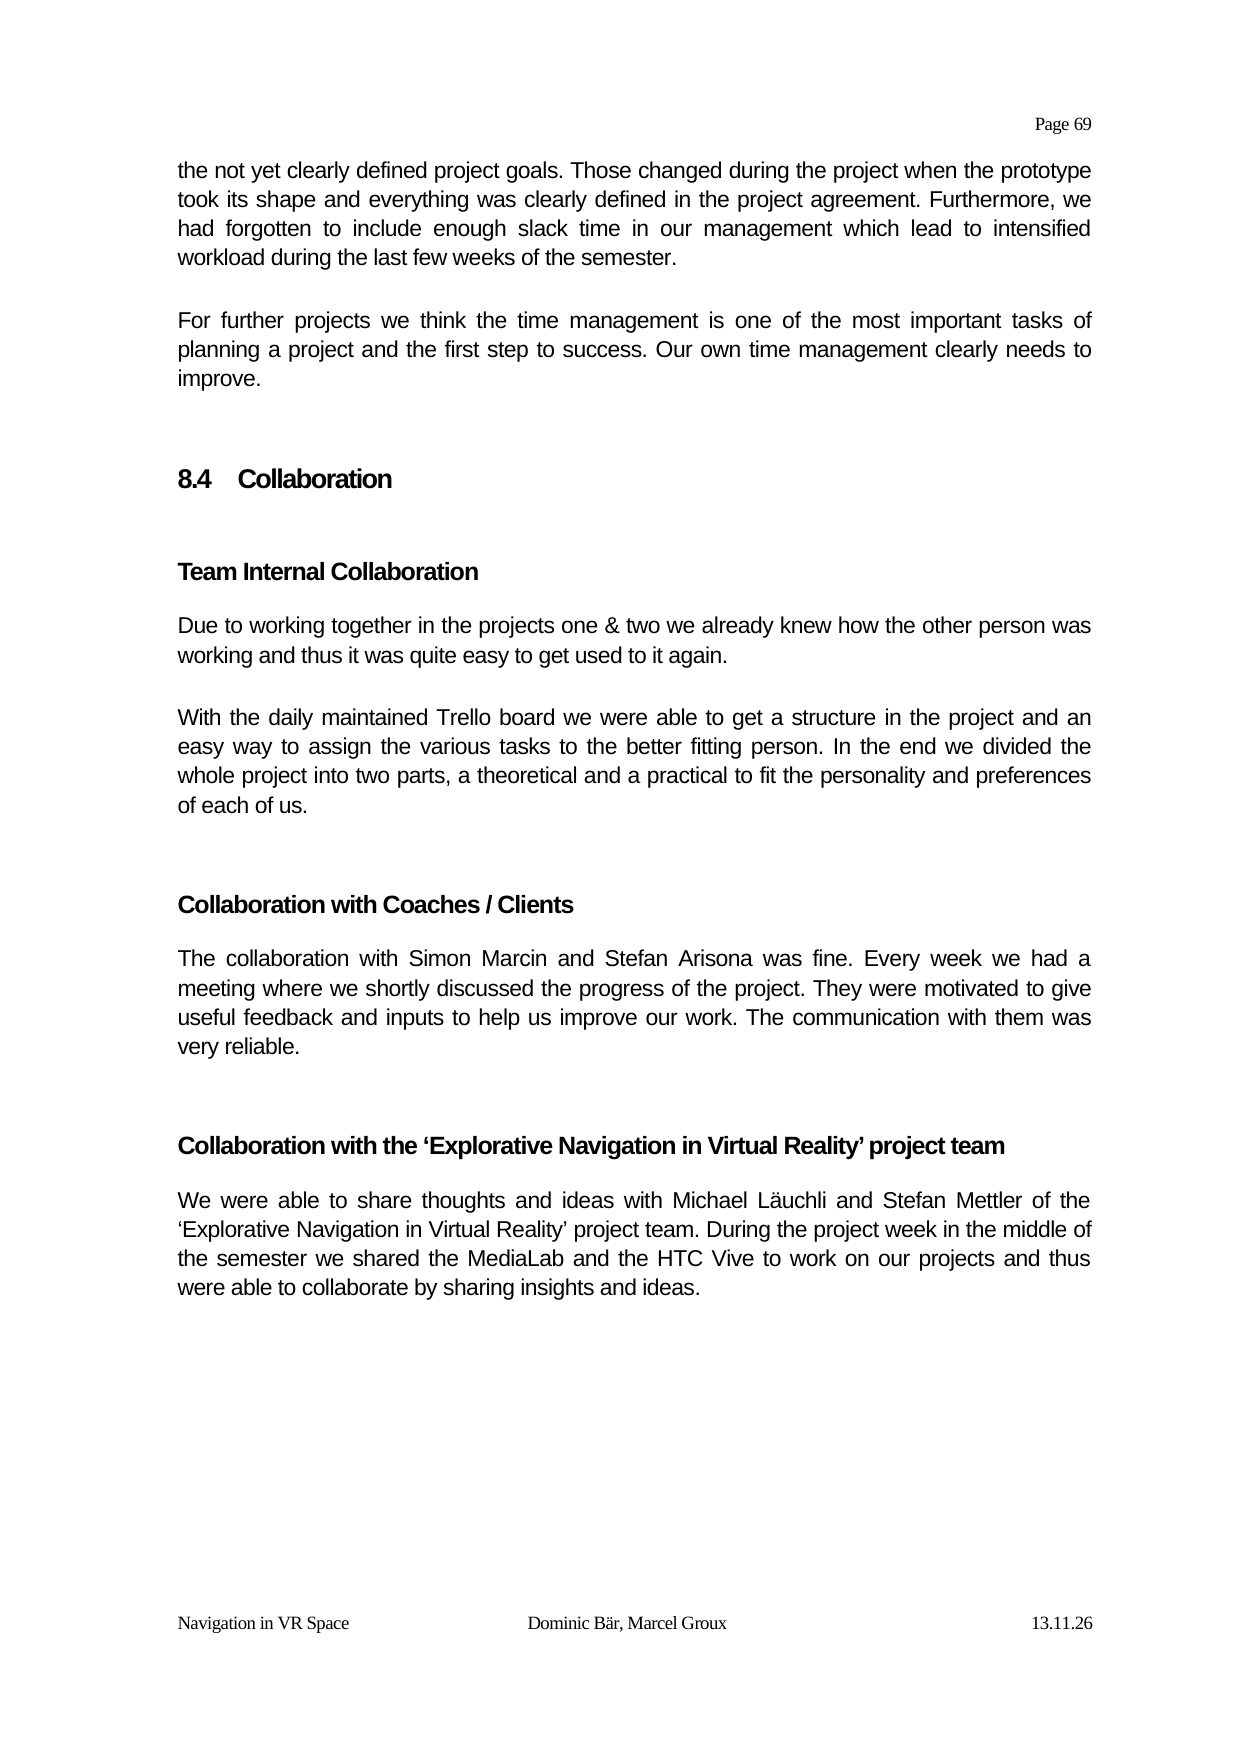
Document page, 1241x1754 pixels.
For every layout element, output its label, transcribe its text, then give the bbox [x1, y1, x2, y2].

text With the daily maintained Trello board we were able to get a structure in the project and an easy way to assign the various tasks to the better fitting person. In the end we divided the whole project into two parts, a theoretical and a practical to fit the personality and preferences of each of us. [177, 702, 1092, 819]
subtitle Collaboration with the ‘Explorative Navigation in Virtual Reality’ project team [177, 1131, 1092, 1160]
subtitle Collaboration with Coaches / Clients [177, 890, 1092, 918]
subtitle Team Internal Collaboration [177, 557, 1092, 586]
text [177, 155, 1092, 271]
text Due to working together in the projects one & two we already knew how the other person was working and thus it was quite easy to get used to it again. [177, 611, 1092, 669]
text We were able to share thoughts and ideas with Michael Läuchli and Stefan Mettler of the ‘Explorative Navigation in Virtual Reality’ project team. During the project week in the middle of the semester we shared the MediaLab and the HTC Vive to work on our projects and thus were able to collaborate by sharing insights and ideas. [177, 1185, 1092, 1301]
text For further projects we think the time management is one of the most important tasks of planning a project and the first step to success. Our own time management clearly needs to improve. [177, 305, 1092, 392]
text The collaboration with Simon Marcin and Stefan Arisona was fine. Every week we had a meeting where we shortly discussed the progress of the project. They were motivated to give useful feedback and inputs to help us improve our work. The communication with them was very reliable. [177, 943, 1092, 1060]
subtitle Collaboration [177, 463, 1092, 494]
